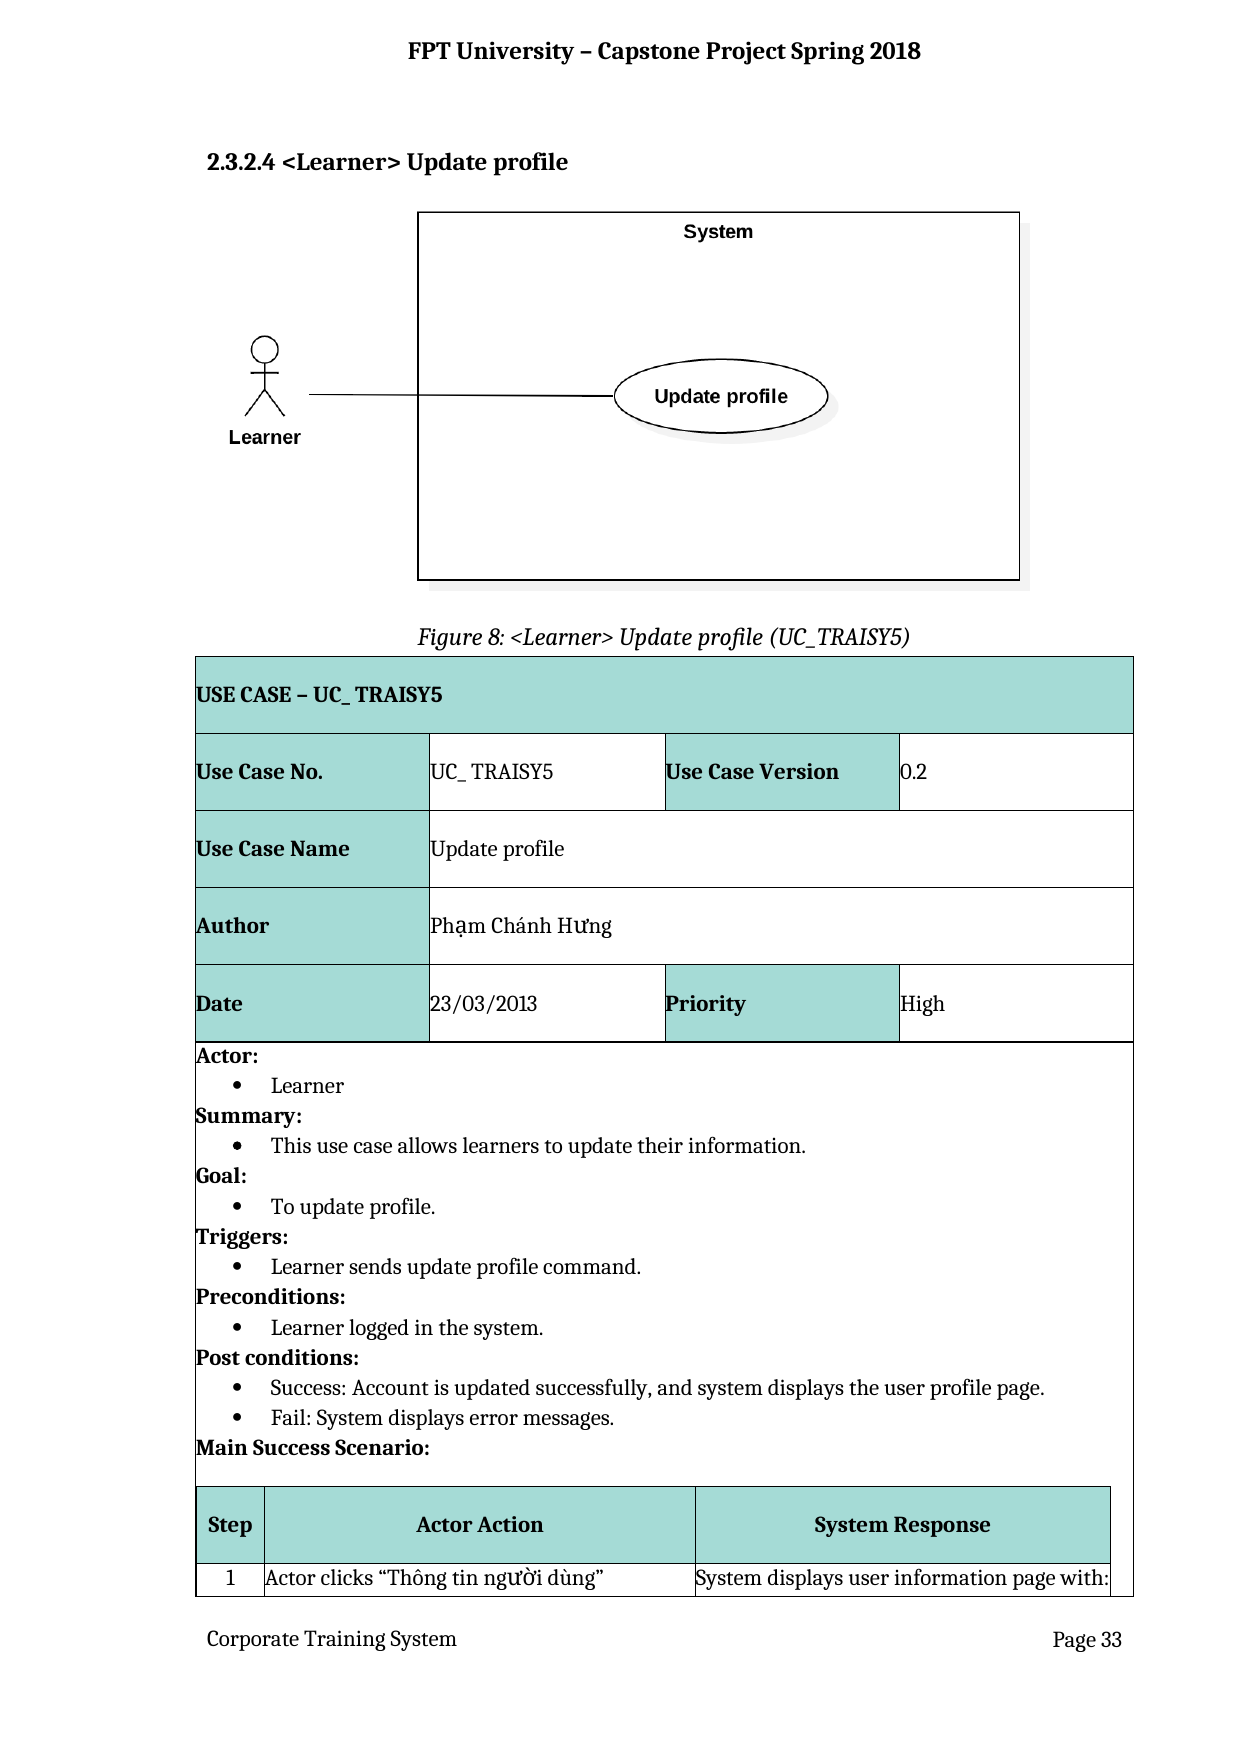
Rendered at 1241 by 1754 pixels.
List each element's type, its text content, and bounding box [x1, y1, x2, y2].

table_cell Update profile [430, 811, 1133, 887]
table_header USE CASE – UC_ TRAISY5 [196, 657, 1133, 733]
table_cell UC_ TRAISY5 [430, 734, 665, 810]
table_cell High [900, 965, 1133, 1041]
table_cell Author [196, 888, 429, 964]
text Figure 8: <Learner> Update profile (UC_TRAISY5) [207, 623, 1122, 652]
table_cell Phạm Chánh Hưng [430, 888, 1133, 964]
text 2.3.2.4 <Learner> Update profile [207, 148, 1122, 176]
table_cell Use Case Name [196, 811, 429, 887]
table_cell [196, 1043, 1133, 1596]
table_cell 0.2 [900, 734, 1133, 810]
table_cell Use Case No. [196, 734, 429, 810]
table_cell 23/03/2013 [430, 965, 665, 1041]
table_cell Use Case Version [666, 734, 899, 810]
table_cell Priority [666, 965, 899, 1041]
picture [206, 195, 1035, 598]
table_cell Date [196, 965, 429, 1041]
